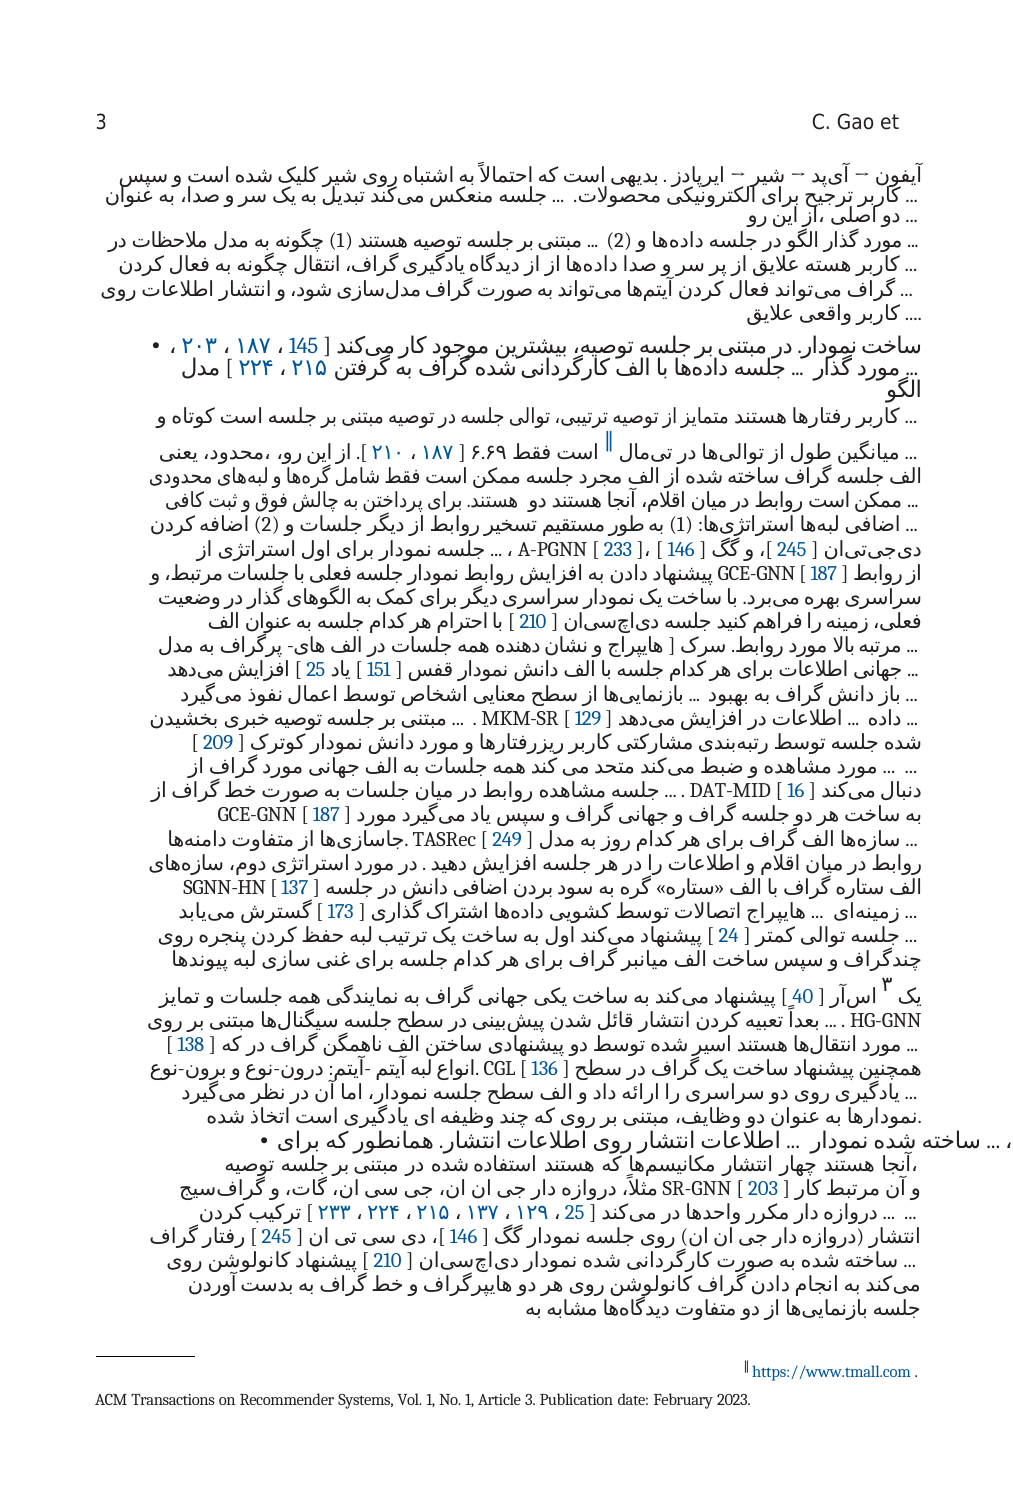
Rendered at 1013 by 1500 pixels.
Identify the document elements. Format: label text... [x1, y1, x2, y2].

list اطلاعات انتشار. همانطور که برای ‎‏ ... اطلاعات انتشار روی ‎‏ ... ساخته شده نمودار، [128, 1129, 1012, 1153]
text ∥ https://www.tmall.com . [52, 1355, 918, 1381]
text ملاحظات در ‎‏ ... مبتنی بر جلسه توصیه هستند (1) چگونه به مدل ‎‏ ... مورد گذار الگو​ در جلسه داده‌ها و (2) چگونه به فعال کردن ‎‏ ... کاربر هسته علایق از پر سر و صدا داده‌ها از از دیدگاه یادگیری گراف، انتقال آیتم‌ها می‌تواند به صورت گراف مدل‌سازی شود، و انتشار اطلاعات روی ‎‏ ... گراف می‌تواند فعال کردن ‎‏ ... کاربر واقعی علایق. [52, 229, 921, 325]
text آیفون → آی‌پد → شیر → ایرپادز . بدیهی است که احتمالاً به اشتباه روی شیر کلیک شده است و سپس تبدیل به یک سر و صدا، به عنوان ‎‏ ... جلسه منعکس می‌کند ‎‏ ... کاربر ترجیح برای الکترونیکی محصولات. از این رو، ‎‏ ... دو اصلی [96, 167, 921, 228]
text مثلاً، دروازه دار جی ان ان، جی سی ان، گات، و گراف‌سیج SR-GNN [ 203 ] و آن مرتبط کار می‌کند [ 25 ، ۱۲۹ ، ۱۳۷ ، ۲۱۵ ، ۲۲۴ ، ۲۳۳ ] ترکیب کردن ‎‏ ... دروازه دار مکرر واحدها در ‎‏ ... انتشار (دروازه دار جی ان ان) روی​ جلسه نمودار گگ [ 146 ]، دی سی تی ان [ 245 ] رفتار گراف کانولوشن روی ‎‏ ... ساخته شده به صورت کارگردانی شده نمودار دی‌اچ‌سی‌ان [ 210 ] پیشنهاد می‌کند به انجام دادن گراف کانولوشن روی هر دو هایپرگراف و خط گراف به بدست آوردن جلسه بازنمایی‌ها از دو متفاوت دیدگاه‌ها مشابه به [146, 1176, 920, 1321]
list ساخت نمودار. در مبتنی بر جلسه توصیه، بیشترین موجود کار می‌کند [ 145 ، ۱۸۷ ، ۲۰۳ ، ۲۱۵ ، ۲۲۴ ] مدل ‎‏ ... جلسه داده‌ها با الف کارگردانی شده گراف به گرفتن ‎‏ ... مورد گذار الگو [128, 336, 921, 403]
text آنجا هستند چهار انتشار مکانیسم‌ها که هستند استفاده شده در مبتنی بر جلسه توصیه، [103, 1153, 918, 1176]
text متمایز از توصیه ترتیبی، توالی جلسه در توصیه مبتنی بر جلسه است کوتاه و ‎‏ ... کاربر رفتارها هستند محدود، یعنی، ‎‏ ... میانگین طول از توالی‌ها در تی‌مال ∥ است فقط ۶.۶۹ [ ۱۸۷ ، ۲۱۰ ]. از این رو، الف جلسه گراف ساخته شده از الف مجرد جلسه ممکن است فقط شامل گره‌ها و لبه‌های محدودی هستند. برای پرداختن به چالش فوق و ثبت کافی ‎‏ ... ممکن است روابط در میان اقلام، آنجا هستند دو استراتژی‌ها: (1) به طور مستقیم تسخیر روابط از دیگر جلسات و (2) اضافه کردن ‎‏ ... اضافی لبه‌ها از ‎‏ ... جلسه نمودار برای اول استراتژی، A-PGNN [ 233 ]، دی‌جی‌تی‌ان [ 245 ]، و گگ [ 146 ] پیشنهاد دادن به افزایش روابط نمودار جلسه فعلی با جلسات مرتبط، و GCE-GNN [ 187 ] از روابط سراسری بهره می‌برد. با ساخت یک نمودار سراسری دیگر برای کمک به الگوهای گذار در وضعیت فعلی، زمینه را فراهم کنید جلسه دی‌اچ‌سی‌ان [ 210 ] با احترام هر کدام جلسه به عنوان الف هایپراج و نشان دهنده همه جلسات در الف های- پرگراف به مدل ‎‏ ... مرتبه بالا مورد روابط. سرک [ 25 ] افزایش می‌دهد ‎‏ ... جهانی اطلاعات برای هر کدام جلسه با الف دانش نمودار قفس [ 151 ] یاد می‌گیرد ‎‏ ... بازنمایی‌ها از سطح معنایی اشخاص توسط اعمال نفوذ ‎‏ ... باز دانش گراف به بهبود بخشیدن ‎‏ ... مبتنی بر جلسه توصیه خبری . MKM-SR [ 129 ] افزایش می‌دهد ‎‏ ... اطلاعات در ‎‏ ... داده شده جلسه توسط رتبه‌بندی مشارکتی کاربر ریزرفتارها و مورد دانش نمودار کوترک [ 209 ] متحد می کند همه جلسات به الف جهانی مورد گراف از ‎‏ ... مورد مشاهده و ضبط می‌کند ‎‏ ... روابط در میان جلسات به صورت خط گراف از ‎‏ ... جلسه مشاهده. DAT-MID [ 16 ] دنبال می‌کند GCE-GNN [ 187 ] به ساخت هر دو جلسه گراف و جهانی گراف و سپس یاد می‌گیرد مورد جاسازی‌ها از متفاوت دامنه‌ها. TASRec [ 249 ] سازه‌ها الف گراف برای هر کدام روز به مدل ‎‏ ... روابط در میان اقلام و اطلاعات را در هر جلسه افزایش دهید . در مورد استراتژی دوم، سازه‌های SGNN-HN [ 137 ] الف ستاره گراف با الف «ستاره» گره به سود بردن اضافی دانش در جلسه داده‌ها اشتراک گذاری [ 173 ] گسترش می‌یابد ‎‏ ... هایپراج اتصالات توسط کشویی ‎‏ ... زمینه‌ای پنجره روی ‎‏ ... جلسه توالی کمتر [ 24 ] پیشنهاد می‌کند اول به ساخت یک ترتیب لبه حفظ کردن چندگراف و سپس ساخت الف میانبر گراف برای هر کدام جلسه برای غنی سازی لبه پیوندها یک ۳ اس‌آر [ 40 ] پیشنهاد می‌کند به ساخت یکی جهانی گراف به نمایندگی همه جلسات و تمایز قائل شدن پیش‌بینی در سطح جلسه سیگنال‌ها مبتنی بر روی ‎‏ ... بعداً تعبیه کردن انتشار. HG-GNN [ 138 ] پیشنهادی ساختن​ الف ناهمگن گراف در که ‎‏ ... مورد انتقال‌ها هستند اسیر شده توسط دو انواع لبه آیتم -آیتم: درون-نوع و برون-نوع. CGL [ 136 ] همچنین پیشنهاد ساخت یک گراف در سطح سراسری را ارائه داد و الف سطح جلسه نمودار، اما آن در نظر می‌گیرد ‎‏ ... یادگیری روی دو نمودارها به عنوان دو وظایف، مبتنی بر روی که چند وظیفه ای یادگیری است اتخاذ شده. [146, 404, 921, 1129]
